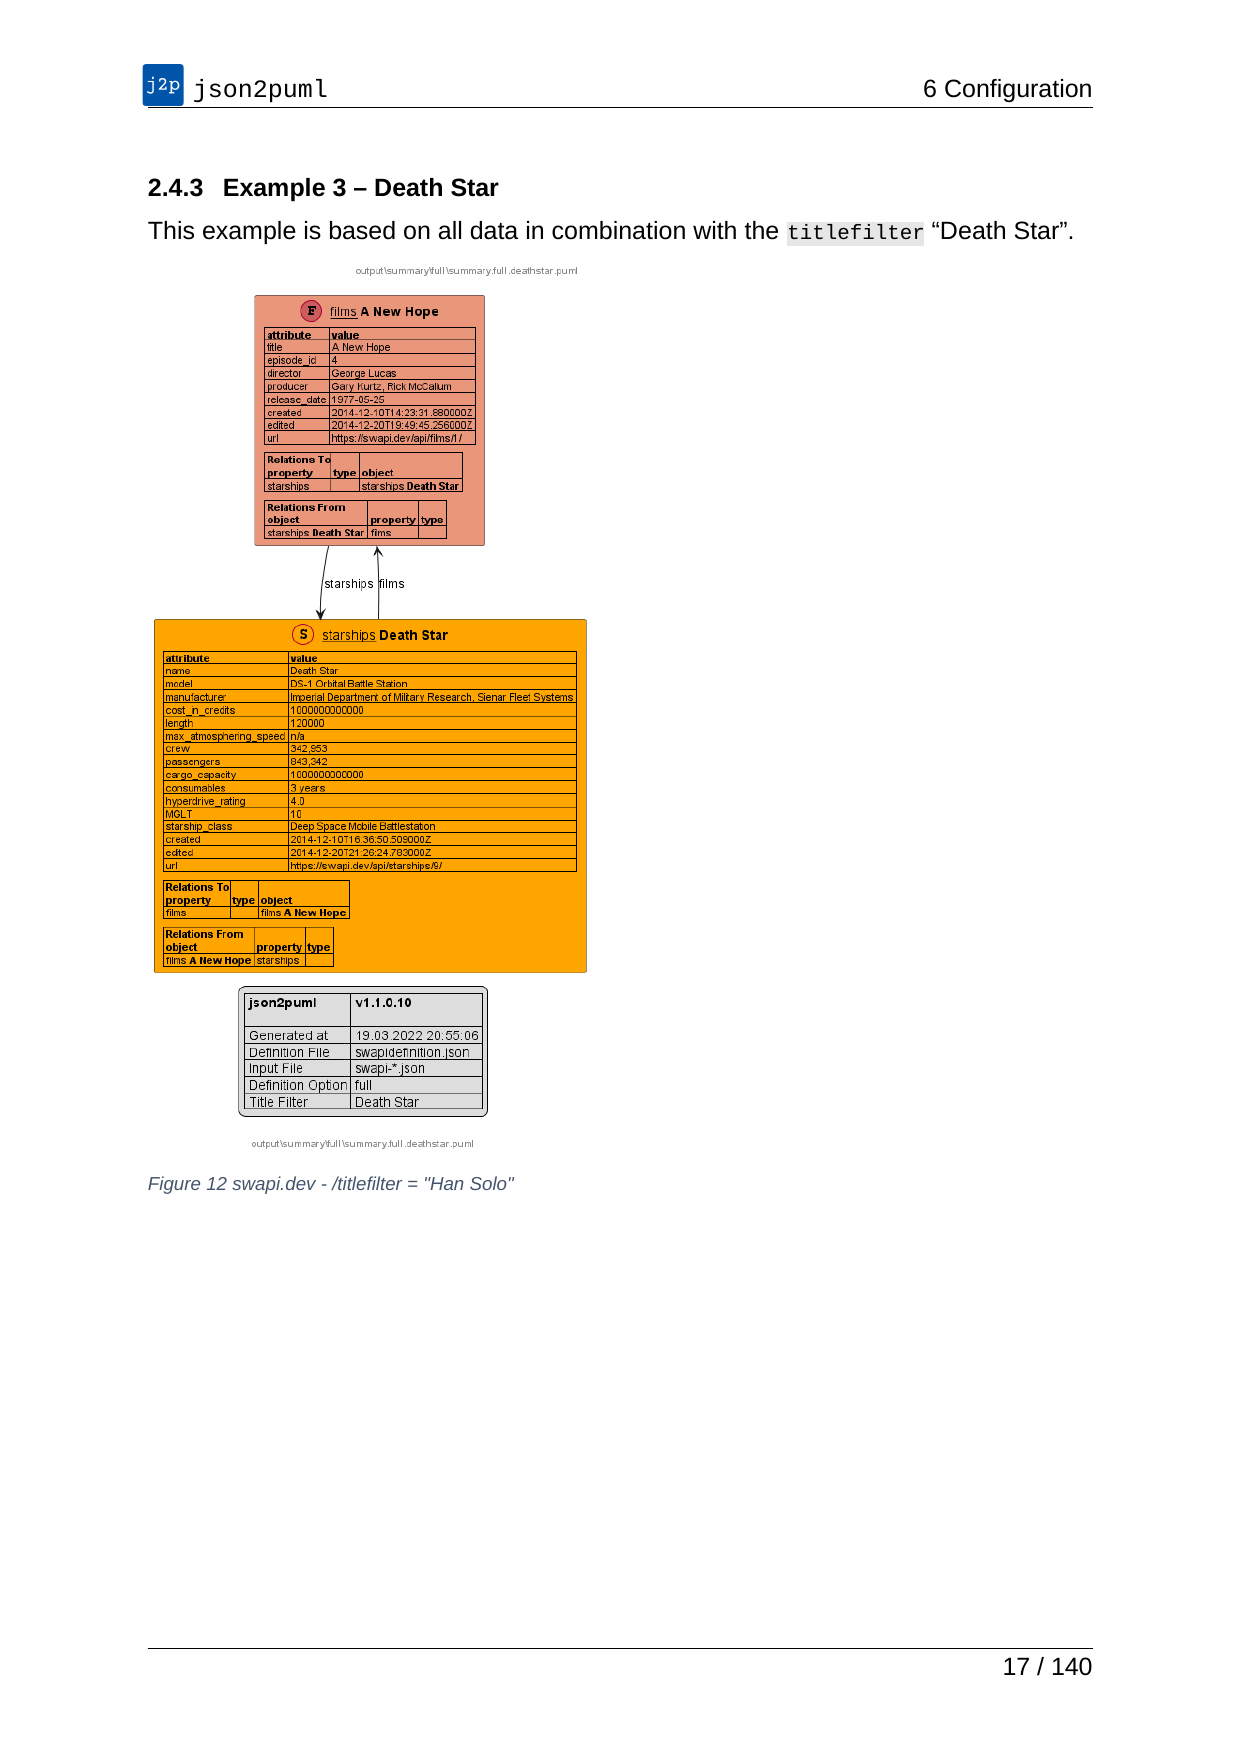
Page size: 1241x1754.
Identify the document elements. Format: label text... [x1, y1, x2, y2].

subtitle Example 3 – Death Star [148, 173, 1093, 201]
picture [142, 64, 184, 106]
picture [147, 264, 591, 1154]
text Figure 12 swapi.dev - /titlefilter = "Han Solo" [148, 1173, 1093, 1194]
text This example is based on all data in combination with the titlefilter “Death Star”. [148, 216, 1093, 246]
